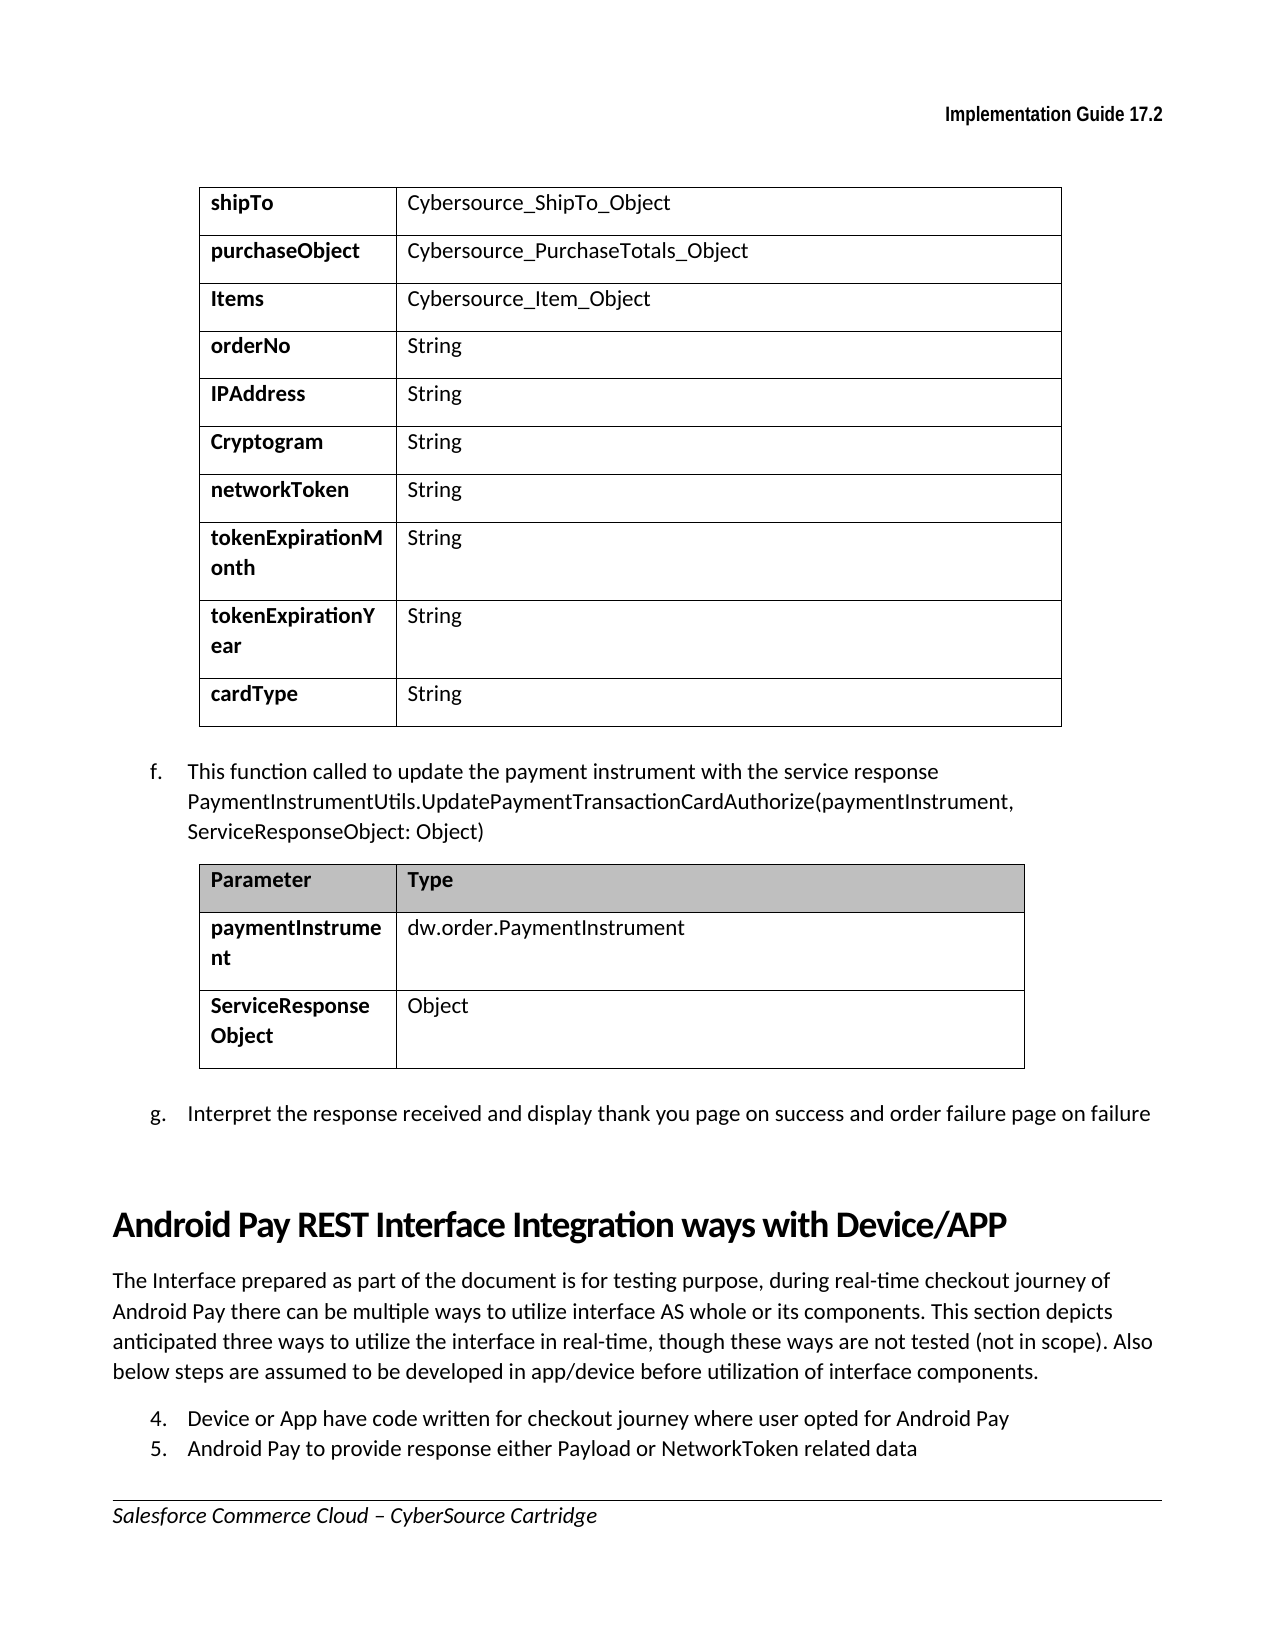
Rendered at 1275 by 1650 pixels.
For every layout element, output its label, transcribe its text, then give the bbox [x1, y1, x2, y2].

table_cell ServiceResponseObject [200, 991, 396, 1068]
table_cell String [397, 601, 1061, 678]
table_cell String [397, 523, 1061, 600]
text The Interface prepared as part of the document is for testing purpose, during real-time checkout journey of Android Pay there can be multiple ways to utilize interface AS whole or its components. This section depicts anticipated three ways to utilize the interface in real-time, though these ways are not tested (not in scope). Also below steps are assumed to be developed in app/device before utilization of interface components. [112, 1267, 1162, 1385]
table_cell String [397, 379, 1061, 426]
subtitle Android Pay REST Interface Integration ways with Device/APP [112, 1201, 1162, 1247]
list Interpret the response received and display thank you page on success and order failure page on failure [150, 1099, 1162, 1127]
table_cell String [397, 332, 1061, 378]
table_cell Cybersource_ShipTo_Object [397, 188, 1061, 235]
list Device or App have code written for checkout journey where user opted for Android Pay [150, 1404, 1162, 1432]
table_cell purchaseObject [200, 236, 396, 283]
table_cell dw.order.PaymentInstrument [397, 913, 1024, 990]
table_cell String [397, 475, 1061, 522]
table_cell Items [200, 284, 396, 331]
table_cell Cybersource_Item_Object [397, 284, 1061, 331]
table_header Parameter [200, 865, 396, 912]
table_cell cardType [200, 679, 396, 726]
table_cell shipTo [200, 188, 396, 235]
table_header Type [397, 865, 1024, 912]
table_cell tokenExpirationMonth [200, 523, 396, 600]
list PaymentInstrumentUtils.UpdatePaymentTransactionCardAuthorize(paymentInstrument, ServiceResponseObject: Object) [187, 787, 1162, 845]
table_cell orderNo [200, 332, 396, 378]
table_cell String [397, 427, 1061, 474]
table_cell Cybersource_PurchaseTotals_Object [397, 236, 1061, 283]
table_cell IPAddress [200, 379, 396, 426]
table_cell Cryptogram [200, 427, 396, 474]
table_cell tokenExpirationYear [200, 601, 396, 678]
table_cell String [397, 679, 1061, 726]
table_cell paymentInstrument [200, 913, 396, 990]
list Android Pay to provide response either Payload or NetworkToken related data [150, 1434, 1162, 1462]
table_cell Object [397, 991, 1024, 1068]
list This function called to update the payment instrument with the service response [150, 757, 1162, 785]
table_cell networkToken [200, 475, 396, 522]
